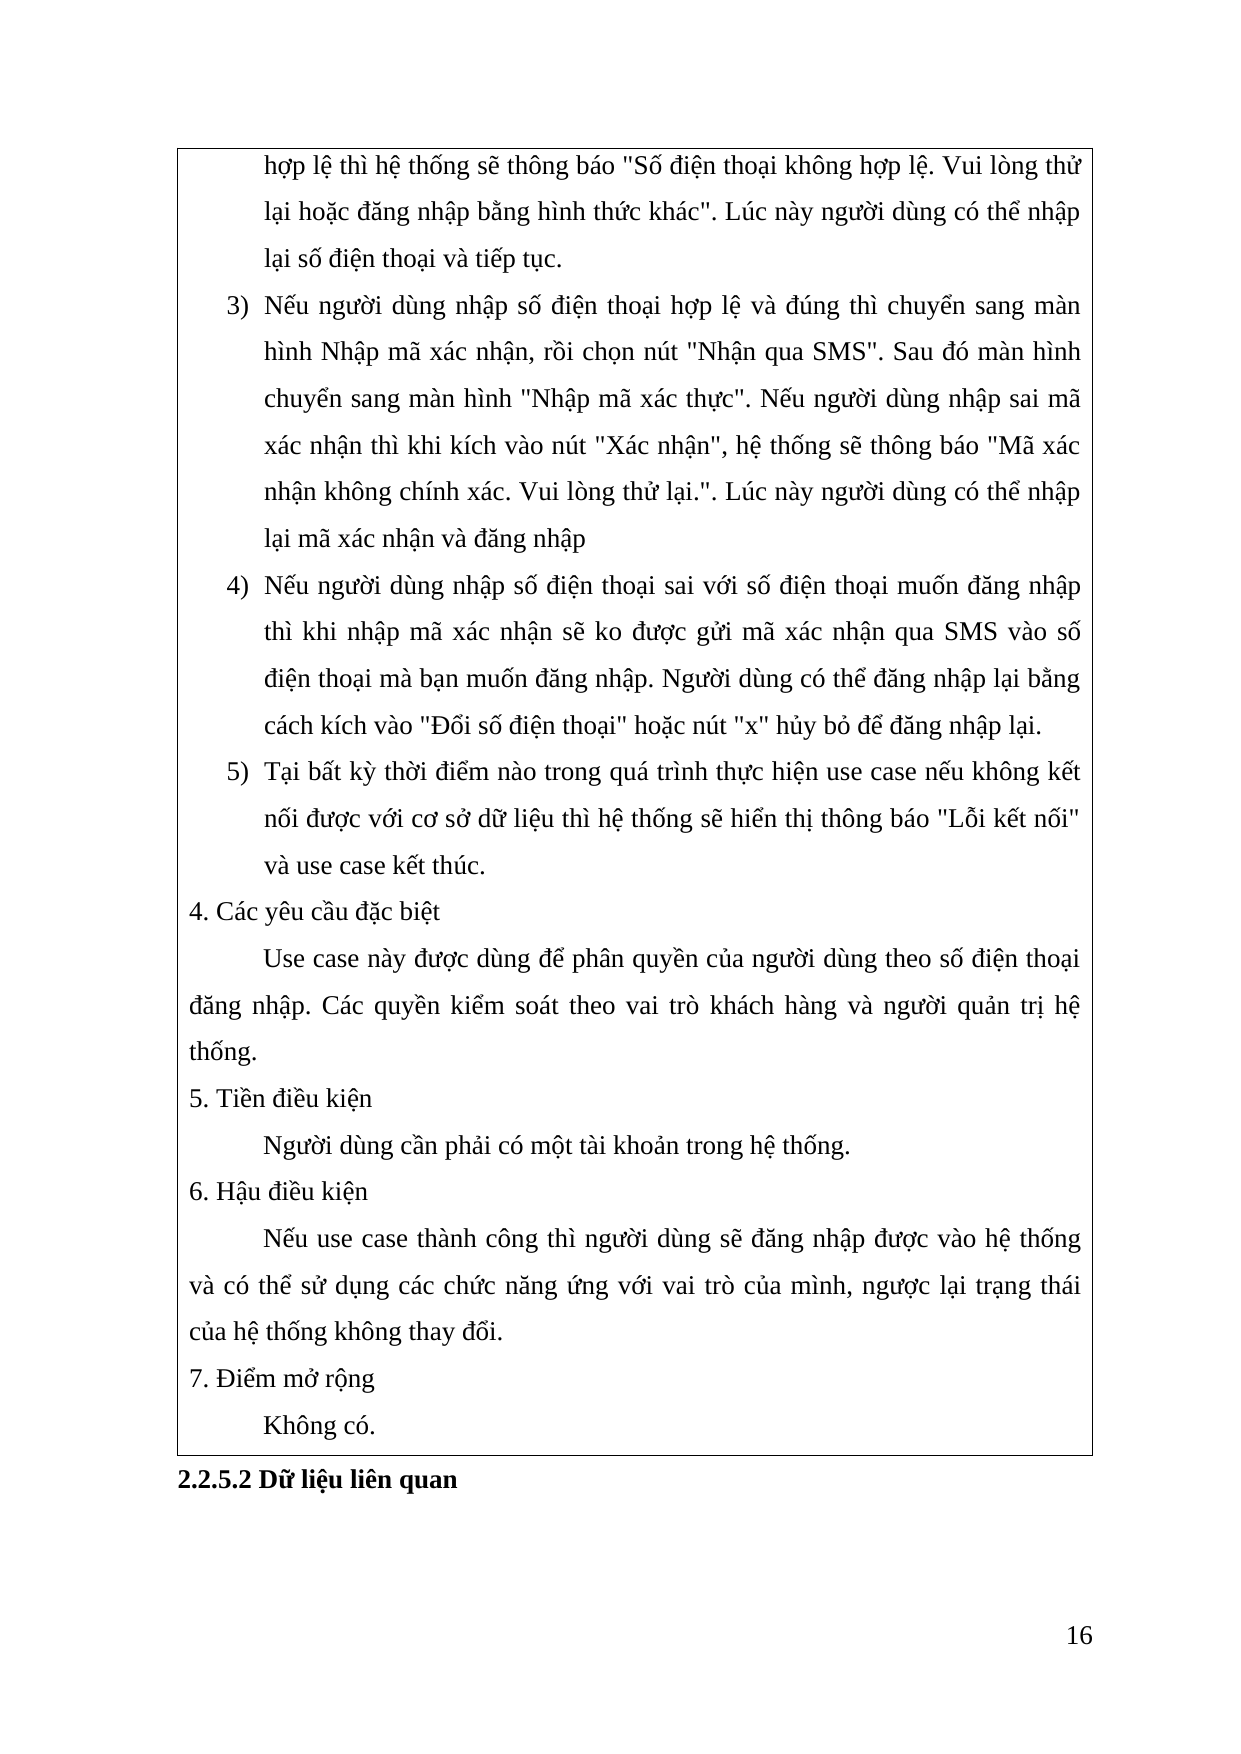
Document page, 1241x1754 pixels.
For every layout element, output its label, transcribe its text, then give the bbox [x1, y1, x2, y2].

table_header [178, 149, 1092, 1455]
subtitle 2.2.5.2 Dữ liệu liên quan [177, 1463, 1092, 1494]
